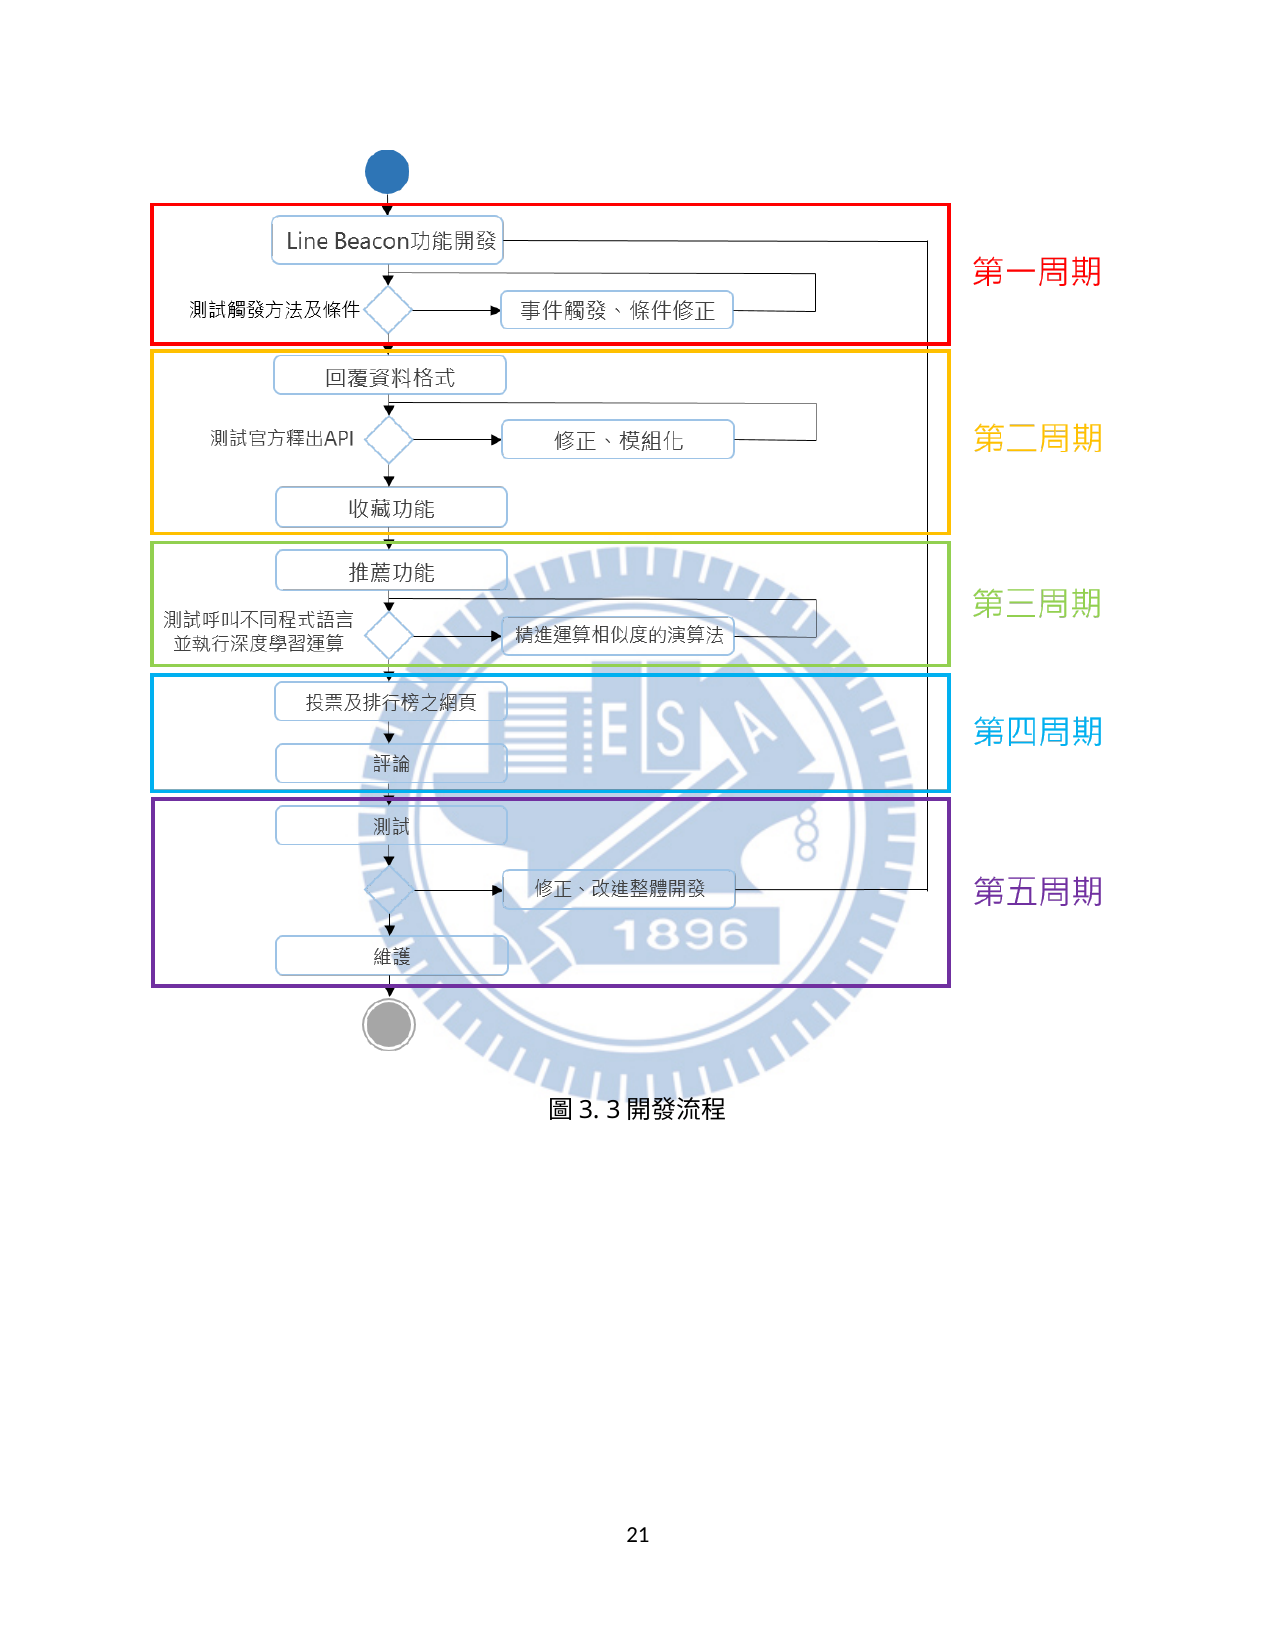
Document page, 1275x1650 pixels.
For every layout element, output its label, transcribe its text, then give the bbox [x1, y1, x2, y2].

picture [150, 150, 1123, 1089]
picture [155, 678, 946, 789]
text 圖3. 3 開發流程 [150, 1089, 1125, 1126]
